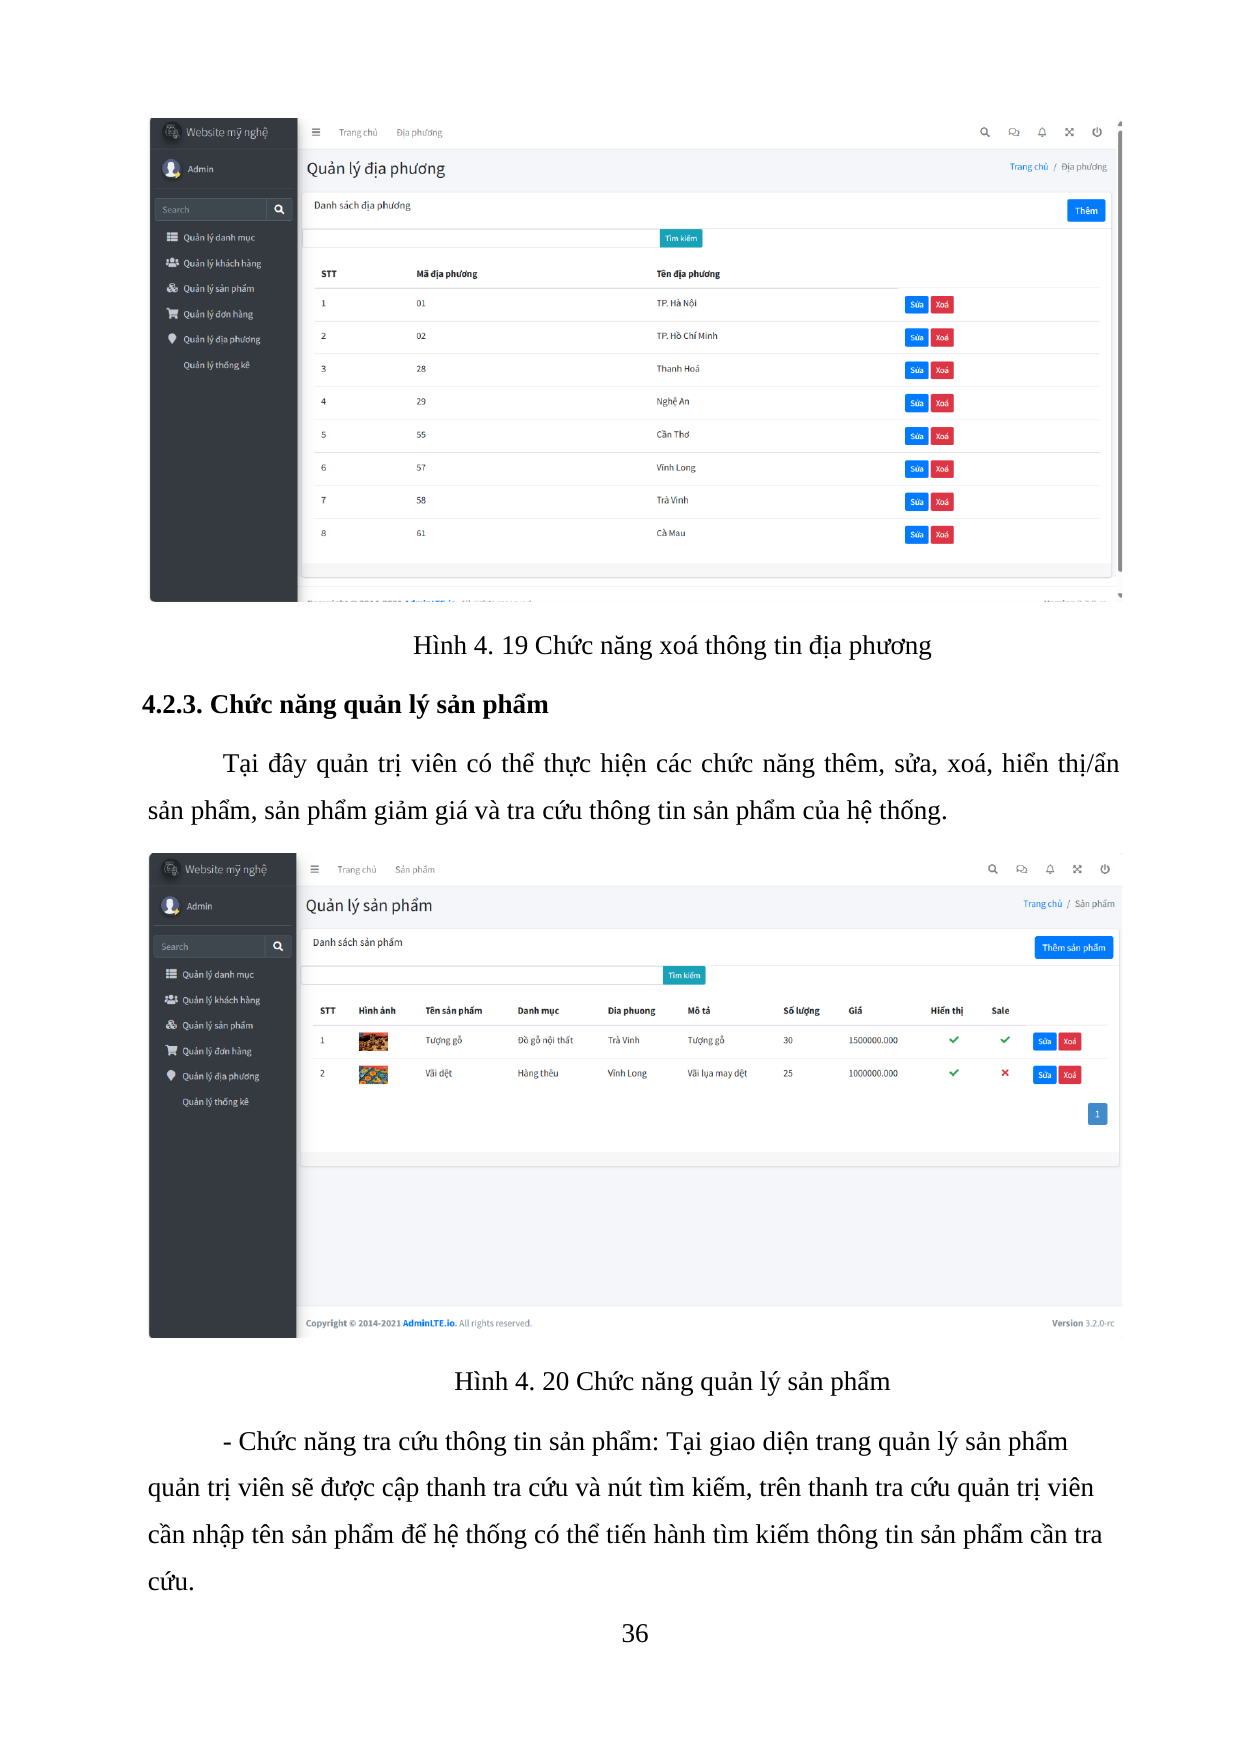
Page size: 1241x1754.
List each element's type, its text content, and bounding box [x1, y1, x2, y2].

picture [147, 853, 1123, 1338]
text Hình 4. 19 Chức năng xoá thông tin địa phương [148, 629, 1122, 660]
text Hình 4. 20 Chức năng quản lý sản phẩm [148, 1365, 1122, 1397]
text - Chức năng tra cứu thông tin sản phẩm: Tại giao diện trang quản lý sản phẩm quản trị viên sẽ được cập thanh tra cứu và nút tìm kiếm, trên thanh tra cứu quản trị viên cần nhập tên sản phẩm để hệ thống có thể tiến hành tìm kiếm thông tin sản phẩm cần tra cứu. [148, 1424, 1122, 1596]
subtitle Chức năng quản lý sản phẩm [142, 688, 1122, 719]
text Tại đây quản trị viên có thể thực hiện các chức năng thêm, sửa, xoá, hiển thị/ẩn sản phẩm, sản phẩm giảm giá và tra cứu thông tin sản phẩm của hệ thống. [148, 747, 1122, 825]
picture [147, 118, 1123, 602]
